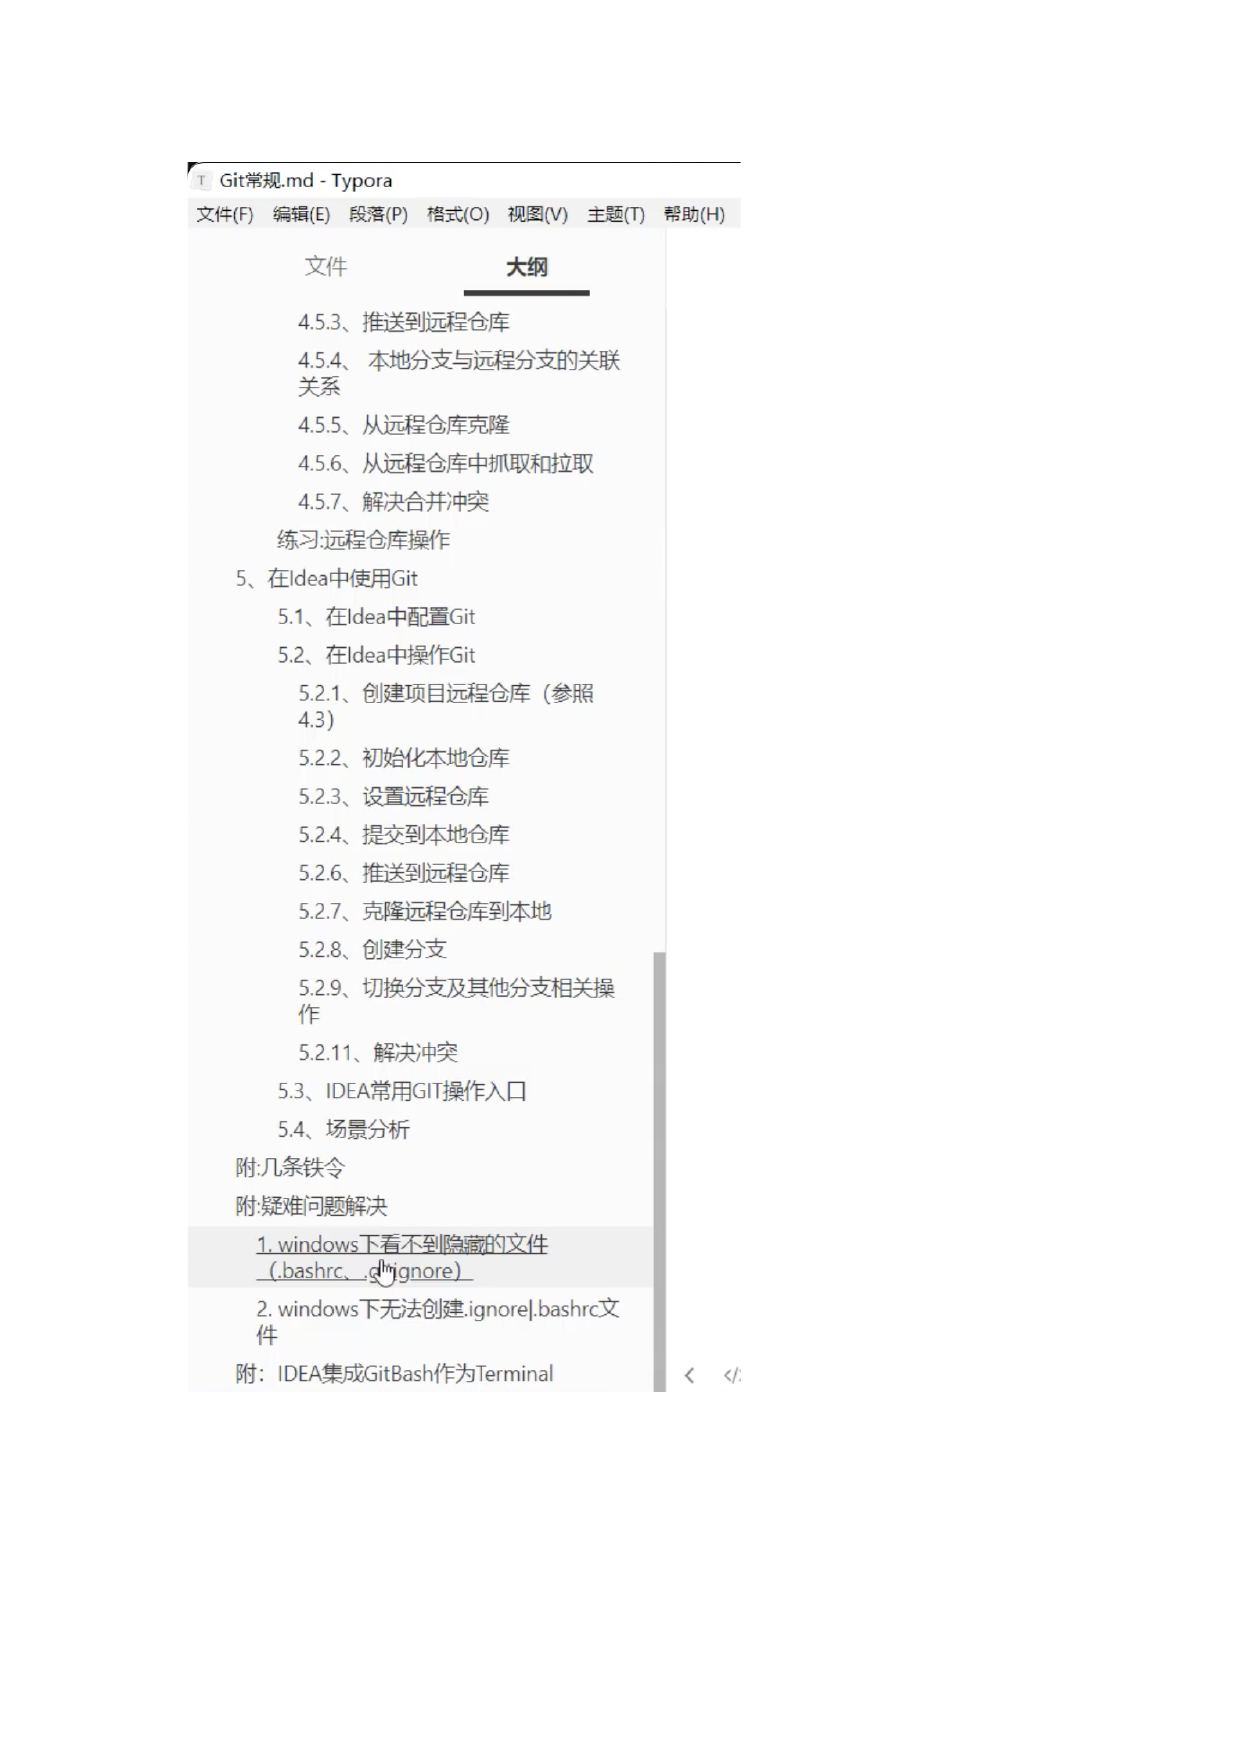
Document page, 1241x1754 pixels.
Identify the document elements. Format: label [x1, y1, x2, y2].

picture [187, 162, 741, 1392]
